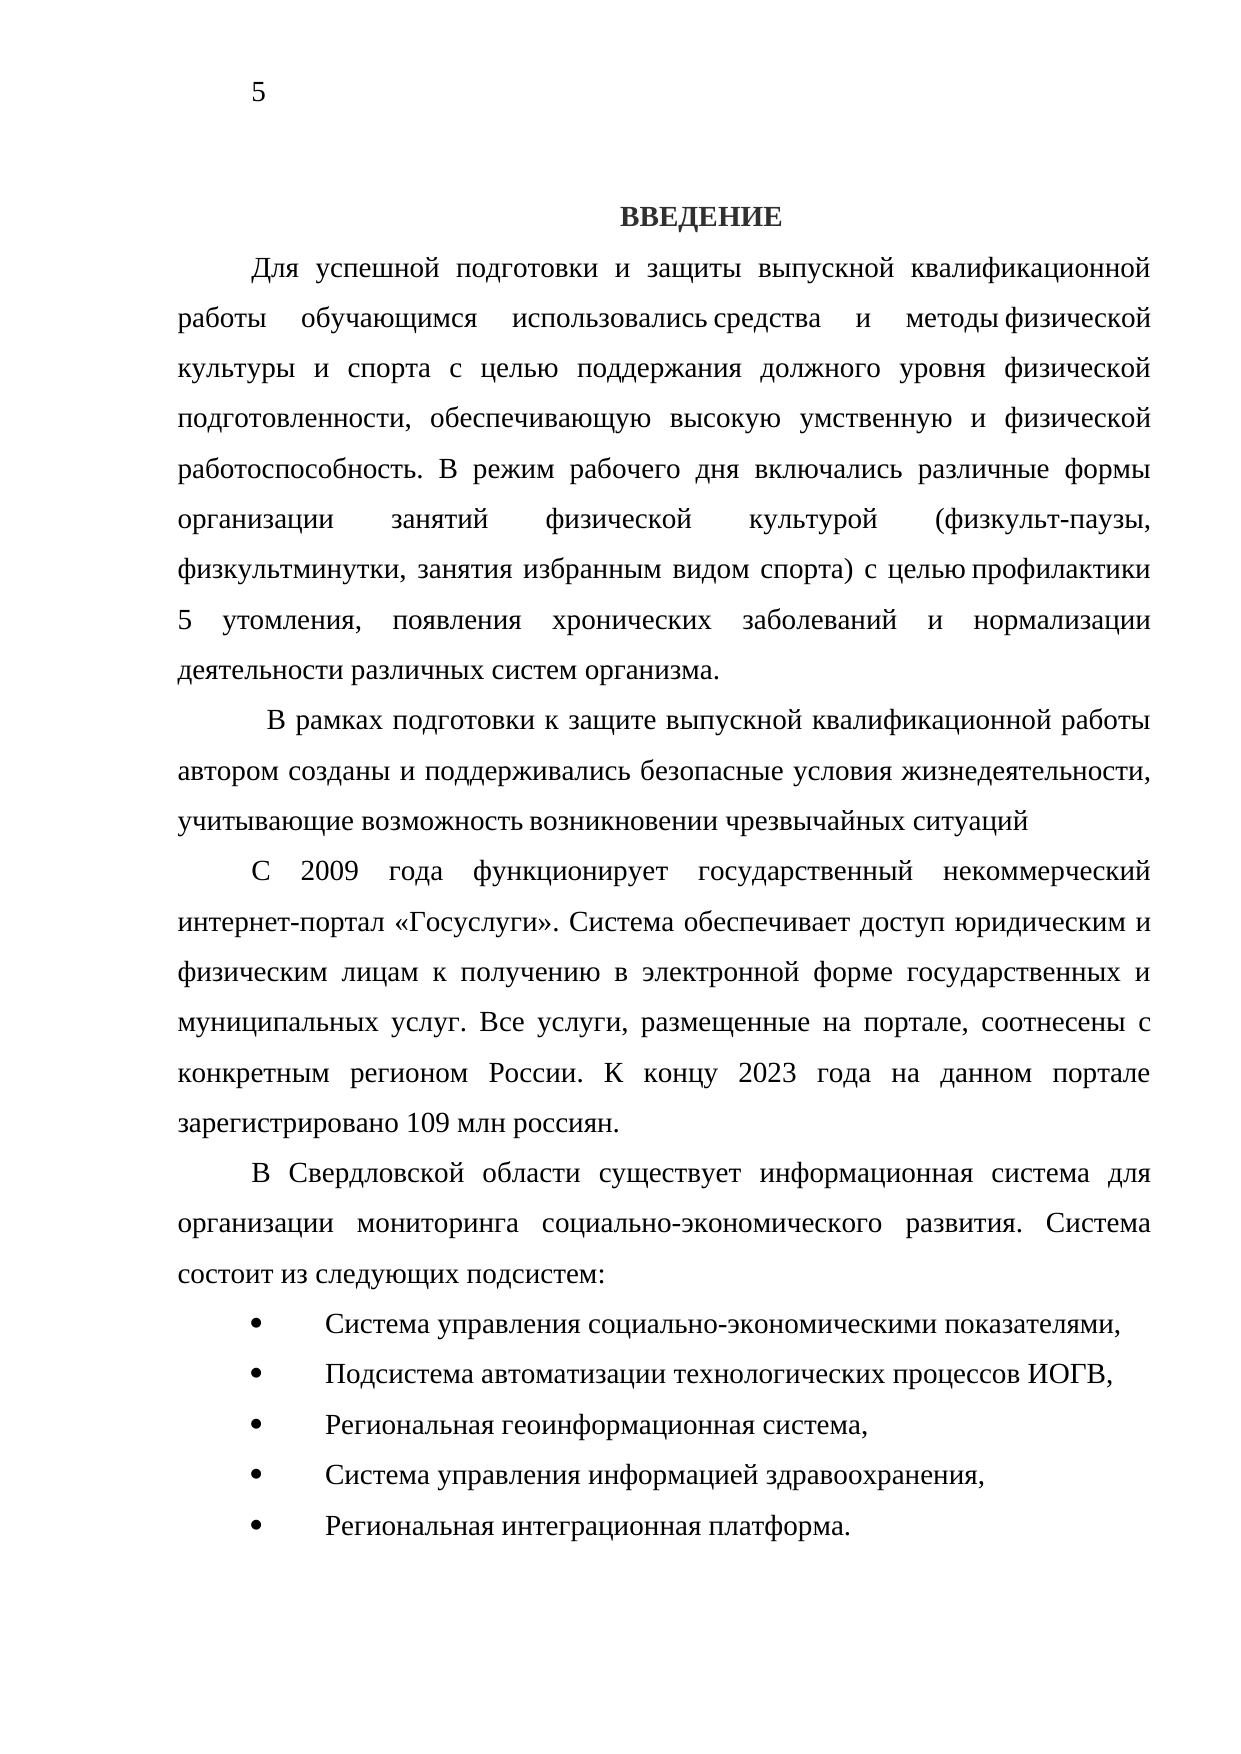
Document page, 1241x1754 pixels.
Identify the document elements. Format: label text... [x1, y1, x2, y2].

text В рамках подготовки к защите выпускной квалификационной работы автором созданы и поддерживались безопасные условия жизнедеятельности, учитывающие возможность возникновении чрезвычайных ситуаций [177, 702, 1152, 837]
list Система управления информацией здравоохранения, [177, 1457, 1152, 1491]
text ВВЕДЕНИЕ [177, 199, 1152, 233]
list Региональная геоинформационная система, [177, 1407, 1152, 1441]
list Региональная интеграционная платформа. [177, 1508, 1152, 1542]
text Для успешной подготовки и защиты выпускной квалификационной работы обучающимся использовались средства и методы физической культуры и спорта с целью поддержания должного уровня физической подготовленности, обеспечивающую высокую умственную и физической работоспособность. В режим рабочего дня включались различные формы организации занятий физической культурой (физкульт-паузы, физкультминутки, занятия избранным видом спорта) с целью профилактики 5 утомления, появления хронических заболеваний и нормализации деятельности различных систем организма. [177, 250, 1152, 686]
list Система управления социально-экономическими показателями, [177, 1306, 1152, 1340]
list Подсистема автоматизации технологических процессов ИОГВ, [177, 1357, 1152, 1390]
text С 2009 года функционирует государственный некоммерческий интернет-портал «Госуслуги». Система обеспечивает доступ юридическим и физическим лицам к получению в электронной форме государственных и муниципальных услуг. Все услуги, размещенные на портале, соотнесены с конкретным регионом России. К концу 2023 года на данном портале зарегистрировано 109 млн россиян. [177, 853, 1152, 1138]
text В Свердловской области существует информационная система для организации мониторинга социально-экономического развития. Система состоит из следующих подсистем: [177, 1155, 1152, 1289]
